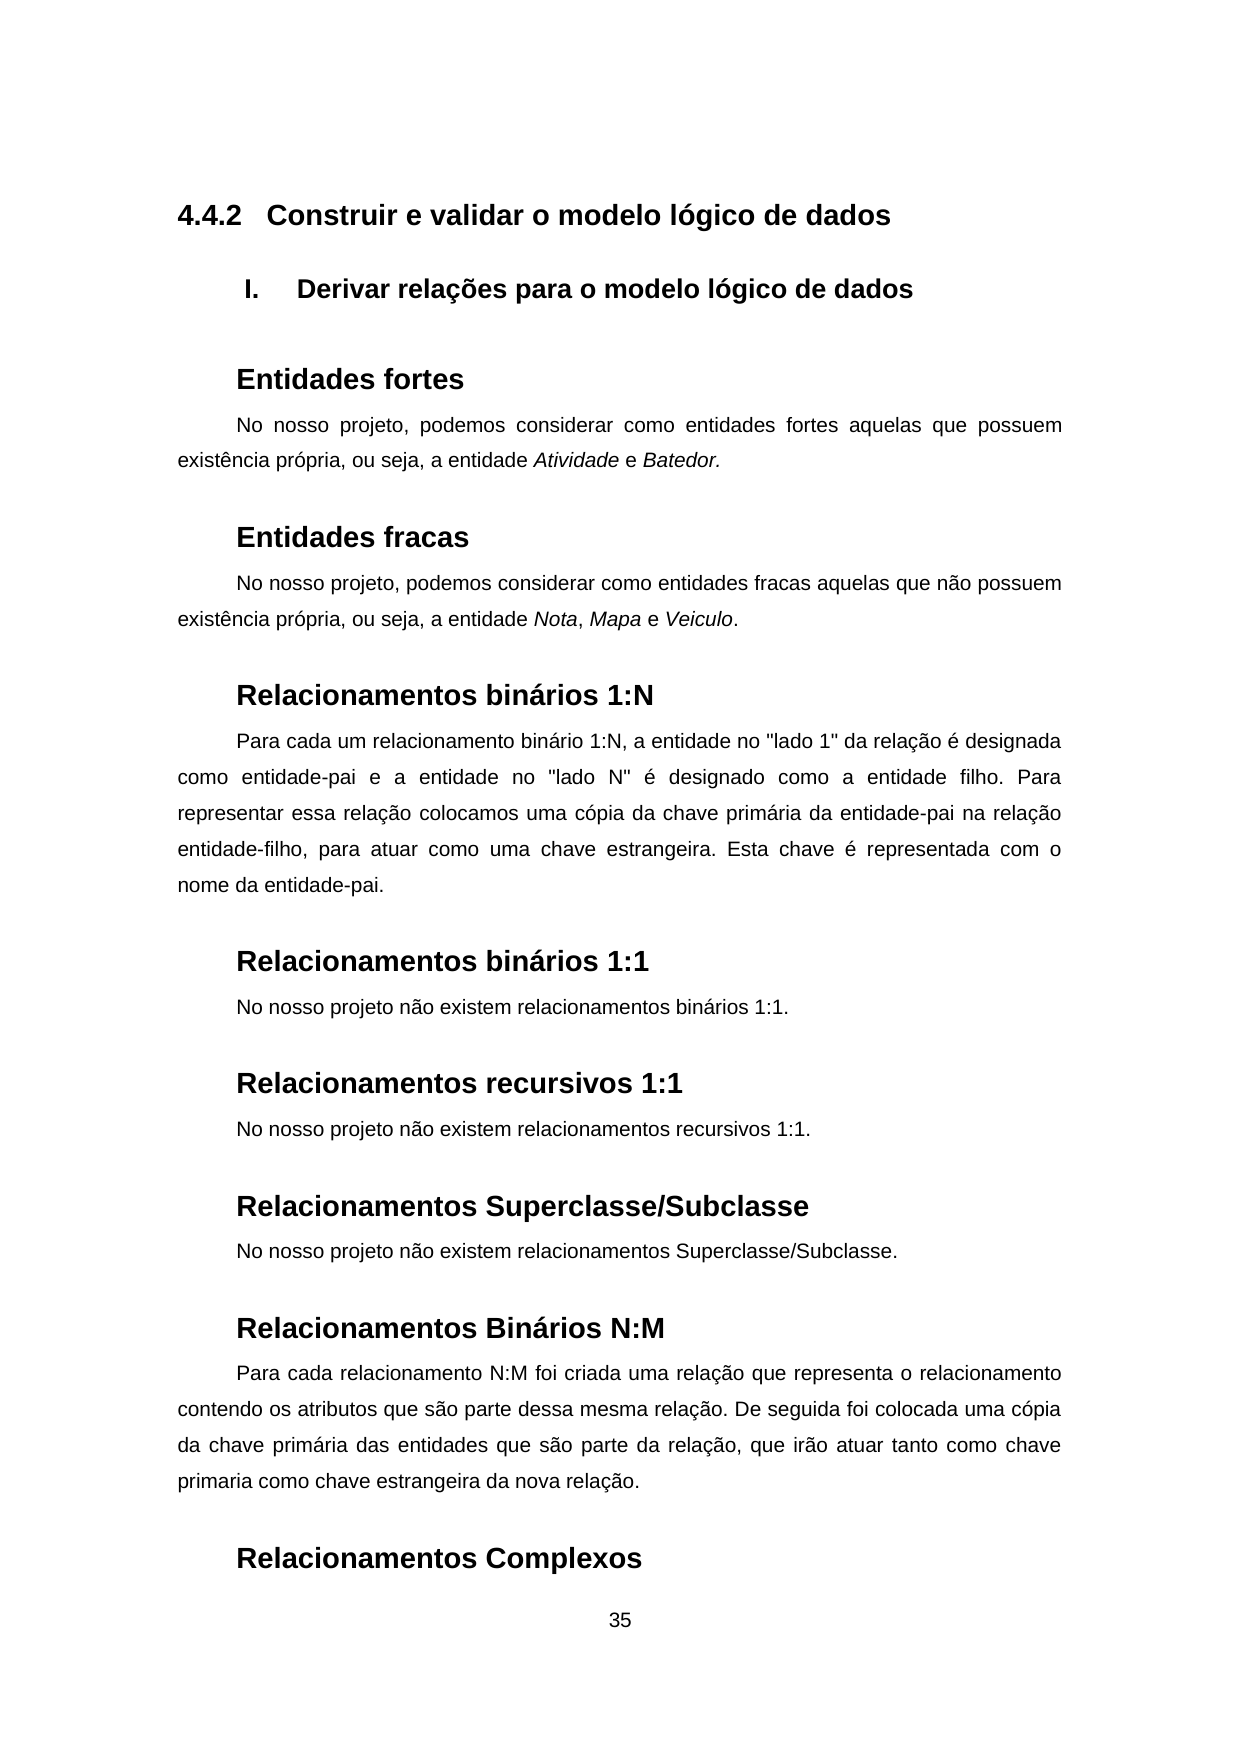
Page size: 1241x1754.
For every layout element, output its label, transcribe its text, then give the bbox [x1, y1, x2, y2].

text Relacionamentos binários 1:1 [177, 944, 1063, 978]
text Relacionamentos Superclasse/Subclasse [177, 1189, 1063, 1222]
text No nosso projeto, podemos considerar como entidades fortes aquelas que possuem existência própria, ou seja, a entidade Atividade e Batedor. [177, 412, 1063, 472]
text No nosso projeto, podemos considerar como entidades fracas aquelas que não possuem existência própria, ou seja, a entidade Nota, Mapa e Veiculo. [177, 571, 1063, 630]
text Para cada relacionamento N:M foi criada uma relação que representa o relacionamento contendo os atributos que são parte dessa mesma relação. De seguida foi colocada uma cópia da chave primária das entidades que são parte da relação, que irão atuar tanto como chave primaria como chave estrangeira da nova relação. [177, 1361, 1063, 1493]
text No nosso projeto não existem relacionamentos recursivos 1:1. [177, 1117, 1063, 1141]
text Relacionamentos recursivos 1:1 [177, 1066, 1063, 1100]
text No nosso projeto não existem relacionamentos Superclasse/Subclasse. [177, 1239, 1063, 1263]
text Relacionamentos Complexos [177, 1541, 1063, 1574]
text No nosso projeto não existem relacionamentos binários 1:1. [177, 994, 1063, 1018]
text Construir e validar o modelo lógico de dados [177, 198, 1063, 231]
subtitle Derivar relações para o modelo lógico de dados [259, 273, 1063, 304]
text Relacionamentos binários 1:N [177, 678, 1063, 712]
text Entidades fortes [177, 362, 1063, 396]
text Entidades fracas [177, 520, 1063, 554]
text Para cada um relacionamento binário 1:N, a entidade no "lado 1" da relação é designada como entidade-pai e a entidade no "lado N" é designado como a entidade filho. Para representar essa relação colocamos uma cópia da chave primária da entidade-pai na relação entidade-filho, para atuar como uma chave estrangeira. Esta chave é representada com o nome da entidade-pai. [177, 729, 1063, 896]
text Relacionamentos Binários N:M [177, 1311, 1063, 1344]
